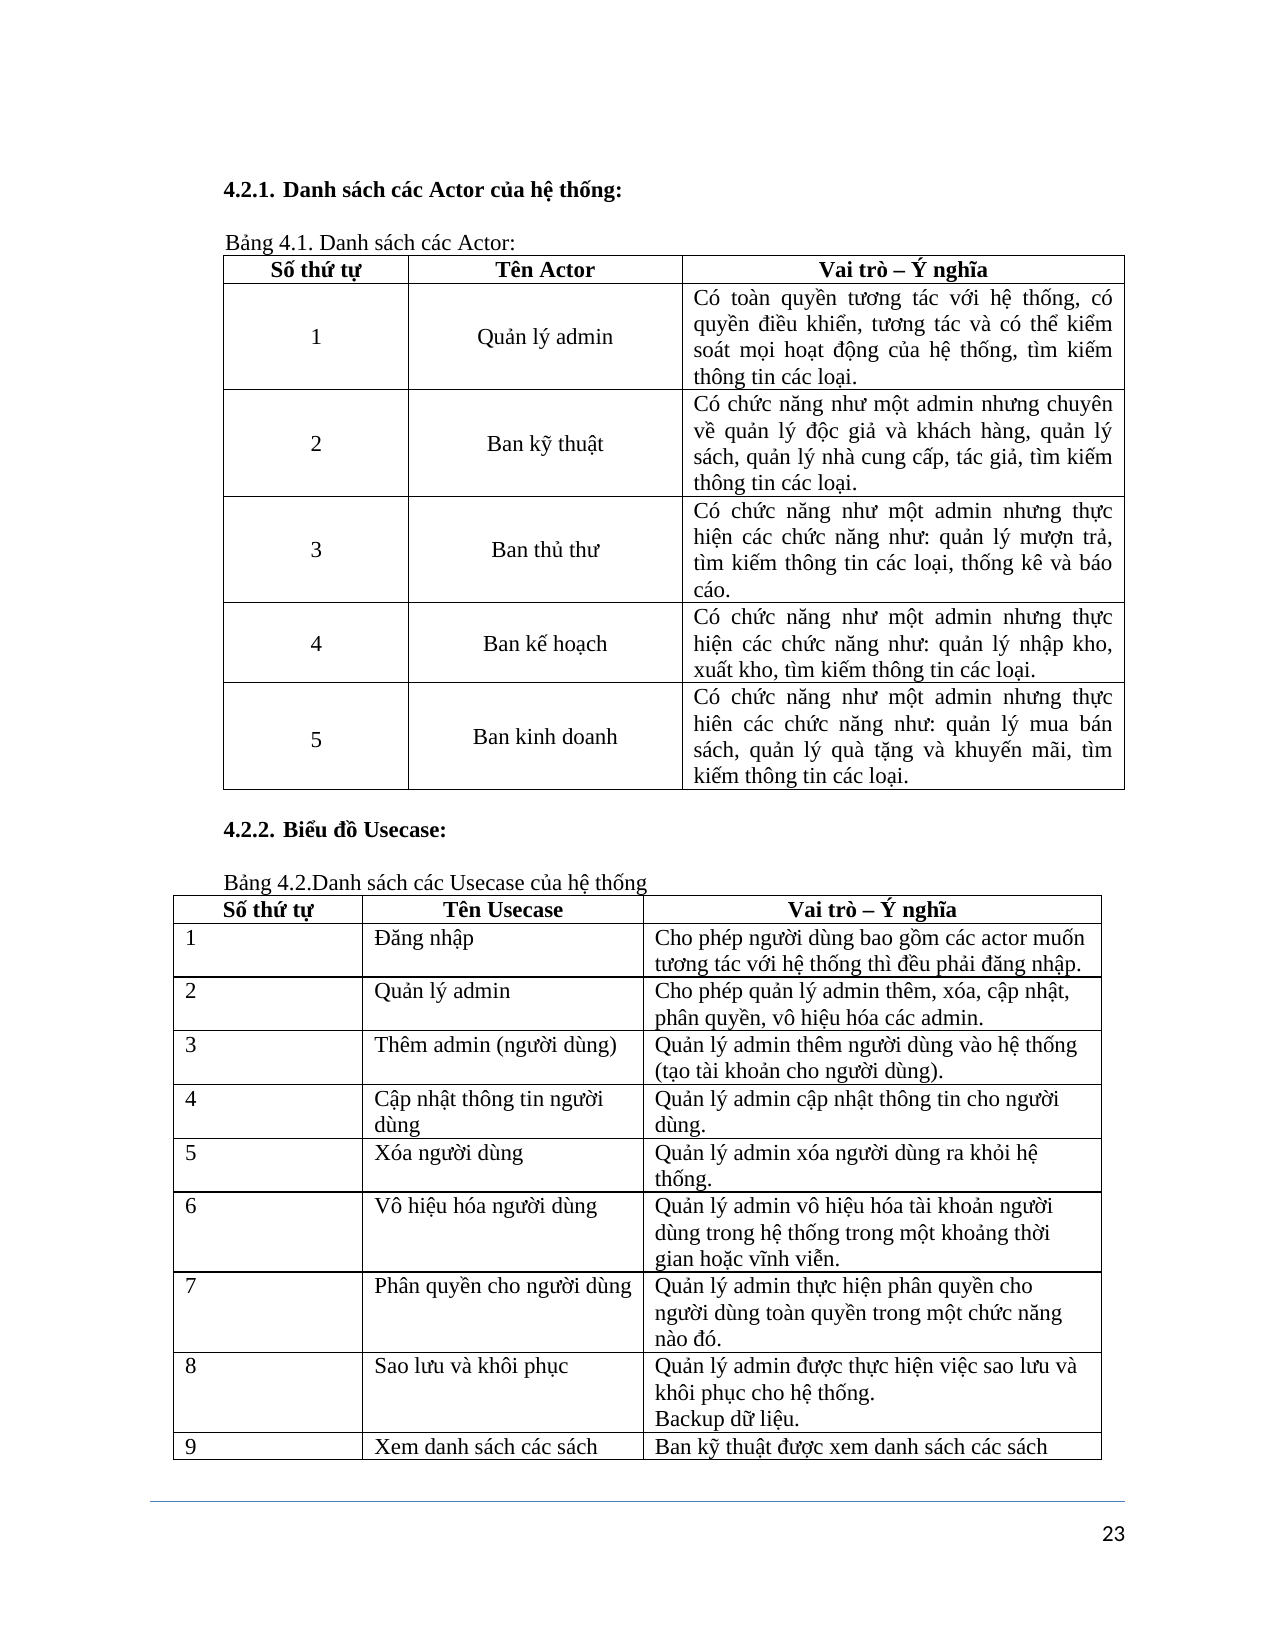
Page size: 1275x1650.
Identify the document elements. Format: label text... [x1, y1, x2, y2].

table_cell 9 [174, 1433, 362, 1459]
table_cell Quản lý admin được thực hiện việc sao lưu và khôi phục cho hệ thống. Backup dữ liệu. [644, 1353, 1101, 1432]
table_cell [363, 1433, 643, 1459]
table_cell Quản lý admin vô hiệu hóa tài khoản người dùng trong hệ thống trong một khoảng thời gian hoặc vĩnh viễn. [644, 1193, 1101, 1271]
table_cell Ban kinh doanh [409, 683, 682, 789]
table_cell 8 [174, 1353, 362, 1432]
table_cell Có chức năng như một admin nhưng thực hiện các chức năng như: quản lý nhập kho, xuất kho, tìm kiếm thông tin các loại. [683, 603, 1124, 682]
table_cell 3 [174, 1031, 362, 1084]
table_cell Sao lưu và khôi phục [363, 1353, 643, 1432]
table_cell Quản lý admin [363, 978, 643, 1030]
table_cell 4 [174, 1085, 362, 1138]
table_cell 6 [174, 1193, 362, 1271]
table_header Vai trò – Ý nghĩa [644, 896, 1101, 923]
table_cell Ban thủ thư [409, 497, 682, 602]
table_cell Đăng nhập [363, 924, 643, 976]
table_header Tên Actor [409, 256, 682, 283]
table_cell Quản lý admin xóa người dùng ra khỏi hệ thống. [644, 1139, 1101, 1191]
table_cell Phân quyền cho người dùng [363, 1273, 643, 1352]
table_header Tên Usecase [363, 896, 643, 923]
table_cell Có chức năng như một admin nhưng thực hiên các chức năng như: quản lý mua bán sách, quản lý quà tặng và khuyến mãi, tìm kiếm thông tin các loại. [683, 683, 1124, 789]
table_cell Quản lý admin thêm người dùng vào hệ thống (tạo tài khoản cho người dùng). [644, 1031, 1101, 1084]
list Biểu đồ Usecase: [223, 816, 1125, 842]
table_header Số thứ tự [174, 896, 362, 923]
table_header Số thứ tự [224, 256, 408, 283]
table_cell Cập nhật thông tin người dùng [363, 1085, 643, 1138]
table_cell Ban kỹ thuật [409, 390, 682, 496]
table_cell 2 [174, 978, 362, 1030]
text Bảng 4.1. Danh sách các Actor: [150, 229, 1125, 255]
table_cell Cho phép quản lý admin thêm, xóa, cập nhật, phân quyền, vô hiệu hóa các admin. [644, 978, 1101, 1030]
table_cell 2 [224, 390, 408, 496]
table_cell Quản lý admin cập nhật thông tin cho người dùng. [644, 1085, 1101, 1138]
table_cell Xóa người dùng [363, 1139, 643, 1191]
table_cell Cho phép người dùng bao gồm các actor muốn tương tác với hệ thống thì đều phải đăng nhập. [644, 924, 1101, 976]
table_cell Có chức năng như một admin nhưng chuyên về quản lý độc giả và khách hàng, quản lý sách, quản lý nhà cung cấp, tác giả, tìm kiếm thông tin các loại. [683, 390, 1124, 496]
table_cell 7 [174, 1273, 362, 1352]
text Bảng 4.2.Danh sách các Usecase của hệ thống [150, 869, 1125, 895]
table_cell Ban kế hoạch [409, 603, 682, 682]
table_cell 5 [174, 1139, 362, 1191]
list Danh sách các Actor của hệ thống: [223, 176, 1125, 203]
table_cell 1 [174, 924, 362, 976]
table_cell Vô hiệu hóa người dùng [363, 1193, 643, 1271]
table_cell Có chức năng như một admin nhưng thực hiện các chức năng như: quản lý mượn trả, tìm kiếm thông tin các loại, thống kê và báo cáo. [683, 497, 1124, 602]
table_cell 5 [224, 683, 408, 789]
table_cell Quản lý admin thực hiện phân quyền cho người dùng toàn quyền trong một chức năng nào đó. [644, 1273, 1101, 1352]
table_cell Thêm admin (người dùng) [363, 1031, 643, 1084]
table_cell Có toàn quyền tương tác với hệ thống, có quyền điều khiển, tương tác và có thể kiểm soát mọi hoạt động của hệ thống, tìm kiếm thông tin các loại. [683, 284, 1124, 389]
table_cell Quản lý admin [409, 284, 682, 389]
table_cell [644, 1433, 1101, 1459]
table_header Vai trò – Ý nghĩa [683, 256, 1124, 283]
table_cell 1 [224, 284, 408, 389]
table_cell 3 [224, 497, 408, 602]
table_cell 4 [224, 603, 408, 682]
